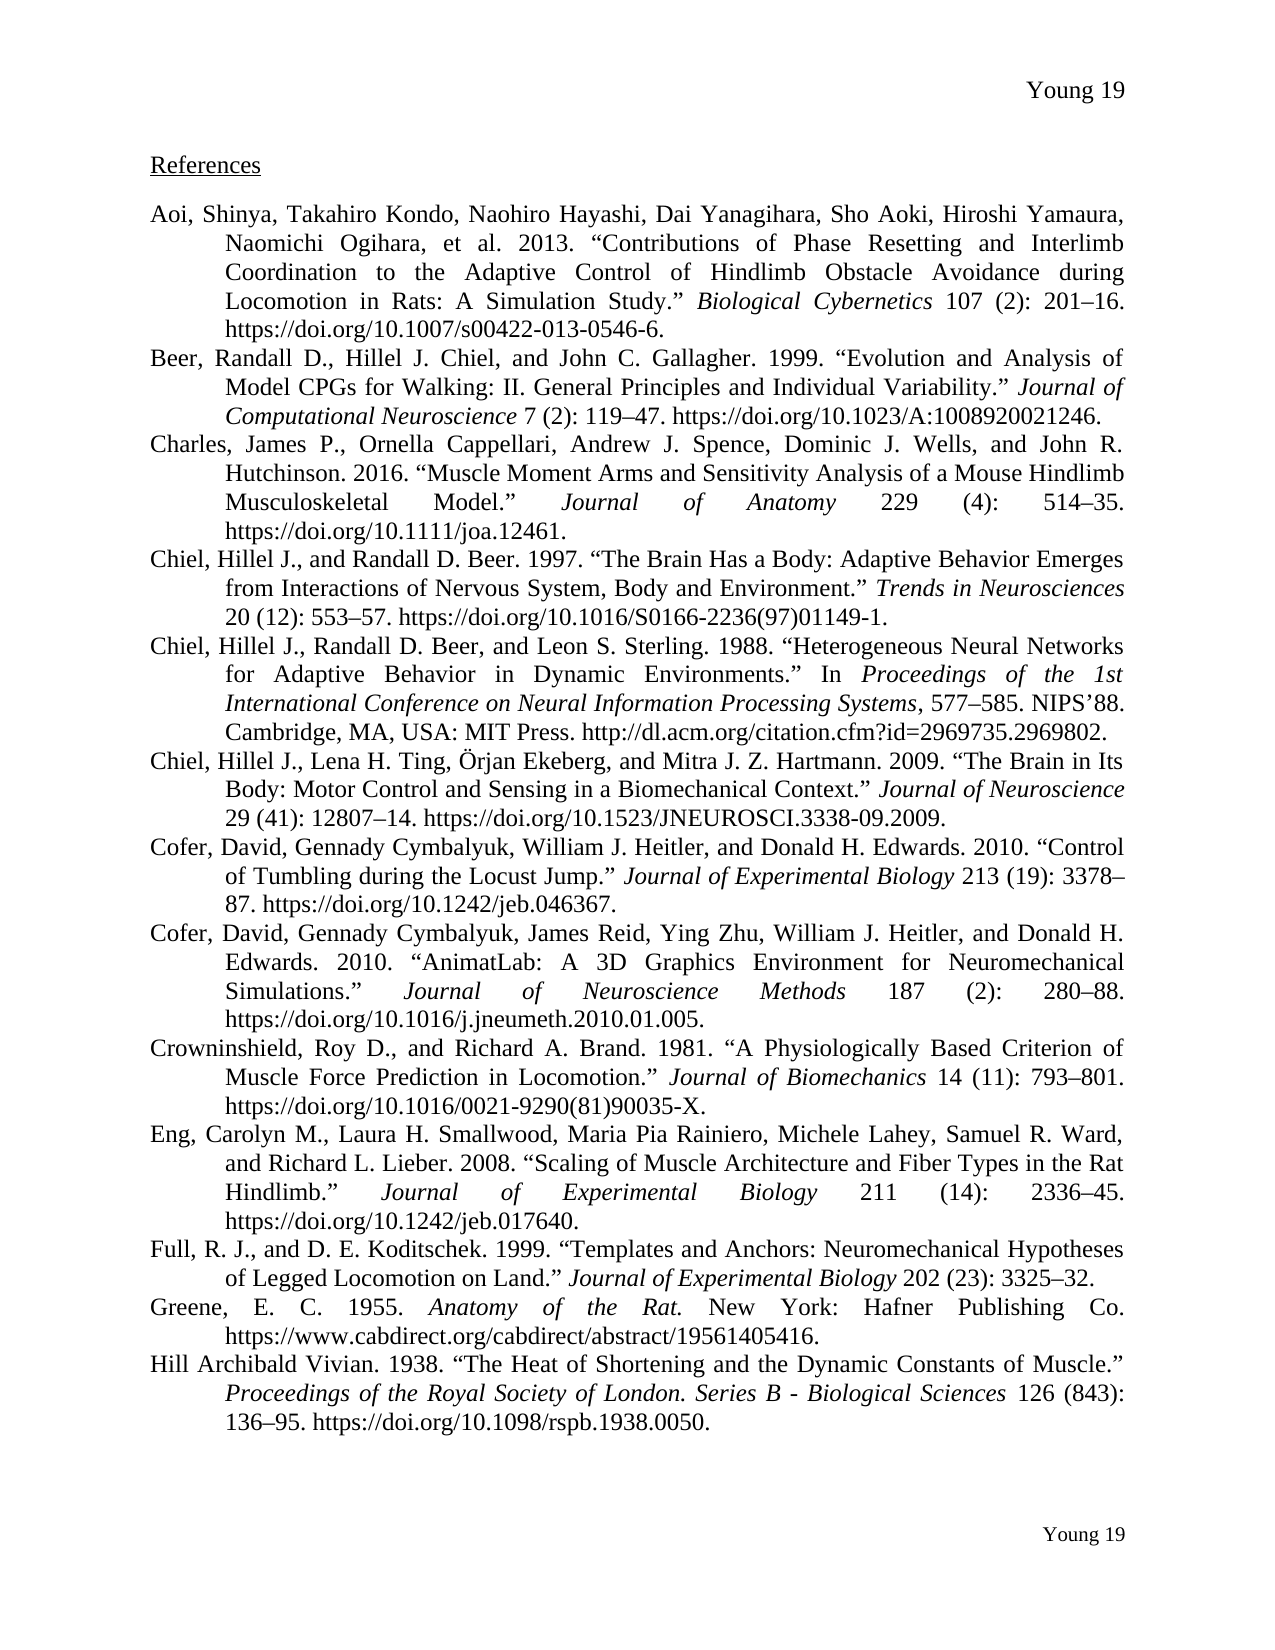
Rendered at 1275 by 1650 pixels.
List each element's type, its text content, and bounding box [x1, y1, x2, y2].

text Eng, Carolyn M., Laura H. Smallwood, Maria Pia Rainiero, Michele Lahey, Samuel R. Ward, and Richard L. Lieber. 2008. “Scaling of Muscle Architecture and Fiber Types in the Rat Hindlimb.” Journal of Experimental Biology 211 (14): 2336–45. https://doi.org/10.1242/jeb.017640. [150, 1119, 1125, 1234]
text Chiel, Hillel J., and Randall D. Beer. 1997. “The Brain Has a Body: Adaptive Behavior Emerges from Interactions of Nervous System, Body and Environment.” Trends in Neurosciences 20 (12): 553–57. https://doi.org/10.1016/S0166-2236(97)01149-1. [150, 544, 1125, 631]
subtitle References [150, 150, 1125, 179]
text Aoi, Shinya, Takahiro Kondo, Naohiro Hayashi, Dai Yanagihara, Sho Aoki, Hiroshi Yamaura, Naomichi Ogihara, et al. 2013. “Contributions of Phase Resetting and Interlimb Coordination to the Adaptive Control of Hindlimb Obstacle Avoidance during Locomotion in Rats: A Simulation Study.” Biological Cybernetics 107 (2): 201–16. https://doi.org/10.1007/s00422-013-0546-6. [150, 198, 1125, 343]
text Cofer, David, Gennady Cymbalyuk, James Reid, Ying Zhu, William J. Heitler, and Donald H. Edwards. 2010. “AnimatLab: A 3D Graphics Environment for Neuromechanical Simulations.” Journal of Neuroscience Methods 187 (2): 280–88. https://doi.org/10.1016/j.jneumeth.2010.01.005. [150, 918, 1125, 1033]
text Full, R. J., and D. E. Koditschek. 1999. “Templates and Anchors: Neuromechanical Hypotheses of Legged Locomotion on Land.” Journal of Experimental Biology 202 (23): 3325–32. [150, 1234, 1125, 1292]
text Cofer, David, Gennady Cymbalyuk, William J. Heitler, and Donald H. Edwards. 2010. “Control of Tumbling during the Locust Jump.” Journal of Experimental Biology 213 (19): 3378–87. https://doi.org/10.1242/jeb.046367. [150, 832, 1125, 918]
text Chiel, Hillel J., Randall D. Beer, and Leon S. Sterling. 1988. “Heterogeneous Neural Networks for Adaptive Behavior in Dynamic Environments.” In Proceedings of the 1st International Conference on Neural Information Processing Systems, 577–585. NIPS’88. Cambridge, MA, USA: MIT Press. http://dl.acm.org/citation.cfm?id=2969735.2969802. [150, 631, 1125, 746]
text Crowninshield, Roy D., and Richard A. Brand. 1981. “A Physiologically Based Criterion of Muscle Force Prediction in Locomotion.” Journal of Biomechanics 14 (11): 793–801. https://doi.org/10.1016/0021-9290(81)90035-X. [150, 1033, 1125, 1119]
text Charles, James P., Ornella Cappellari, Andrew J. Spence, Dominic J. Wells, and John R. Hutchinson. 2016. “Muscle Moment Arms and Sensitivity Analysis of a Mouse Hindlimb Musculoskeletal Model.” Journal of Anatomy 229 (4): 514–35. https://doi.org/10.1111/joa.12461. [150, 429, 1125, 544]
text Hill Archibald Vivian. 1938. “The Heat of Shortening and the Dynamic Constants of Muscle.” Proceedings of the Royal Society of London. Series B - Biological Sciences 126 (843): 136–95. https://doi.org/10.1098/rspb.1938.0050. [150, 1349, 1125, 1436]
text Chiel, Hillel J., Lena H. Ting, Örjan Ekeberg, and Mitra J. Z. Hartmann. 2009. “The Brain in Its Body: Motor Control and Sensing in a Biomechanical Context.” Journal of Neuroscience 29 (41): 12807–14. https://doi.org/10.1523/JNEUROSCI.3338-09.2009. [150, 746, 1125, 832]
text Beer, Randall D., Hillel J. Chiel, and John C. Gallagher. 1999. “Evolution and Analysis of Model CPGs for Walking: II. General Principles and Individual Variability.” Journal of Computational Neuroscience 7 (2): 119–47. https://doi.org/10.1023/A:1008920021246. [150, 343, 1125, 429]
text Greene, E. C. 1955. Anatomy of the Rat. New York: Hafner Publishing Co. https://www.cabdirect.org/cabdirect/abstract/19561405416. [150, 1292, 1125, 1349]
